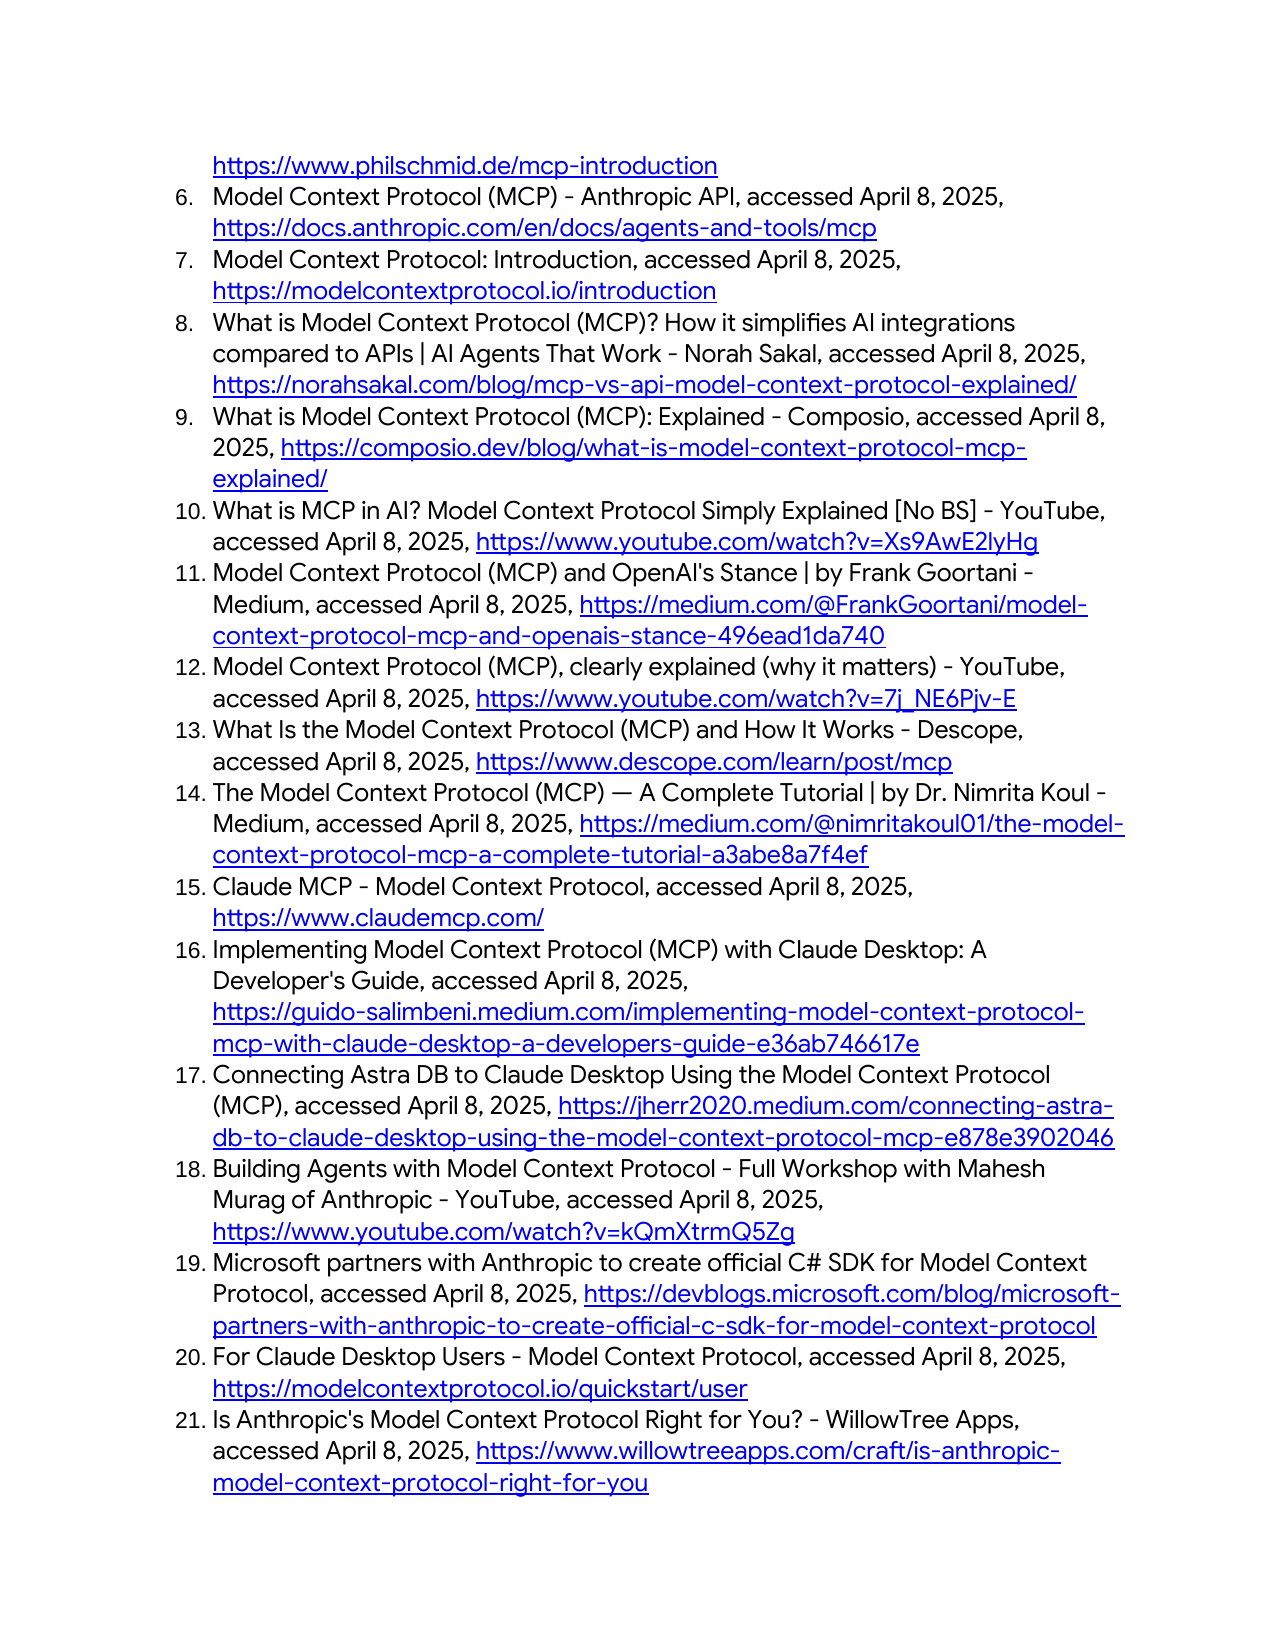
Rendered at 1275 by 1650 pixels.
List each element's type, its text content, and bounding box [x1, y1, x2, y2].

list What is Model Context Protocol (MCP)? How it simplifies AI integrations compared to APIs | AI Agents That Work - Norah Sakal, accessed April 8, 2025, https://norahsakal.com/blog/mcp-vs-api-model-context-protocol-explained/ [175, 307, 1125, 401]
list Is Anthropic's Model Context Protocol Right for You? - WillowTree Apps, accessed April 8, 2025, https://www.willowtreeapps.com/craft/is-anthropic-model-context-protocol-right-for-you [175, 1404, 1125, 1498]
list Model Context Protocol (MCP), clearly explained (why it matters) - YouTube, accessed April 8, 2025, https://www.youtube.com/watch?v=7j_NE6Pjv-E [175, 652, 1125, 714]
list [175, 150, 1125, 181]
list Building Agents with Model Context Protocol - Full Workshop with Mahesh Murag of Anthropic - YouTube, accessed April 8, 2025, https://www.youtube.com/watch?v=kQmXtrmQ5Zg [175, 1153, 1125, 1247]
list What is Model Context Protocol (MCP): Explained - Composio, accessed April 8, 2025, https://composio.dev/blog/what-is-model-context-protocol-mcp-explained/ [175, 401, 1125, 495]
list Claude MCP - Model Context Protocol, accessed April 8, 2025, https://www.claudemcp.com/ [175, 871, 1125, 934]
list Microsoft partners with Anthropic to create official C# SDK for Model Context Protocol, accessed April 8, 2025, https://devblogs.microsoft.com/blog/microsoft-partners-with-anthropic-to-create-official-c-sdk-for-model-context-protocol [175, 1247, 1125, 1341]
list Model Context Protocol: Introduction, accessed April 8, 2025, https://modelcontextprotocol.io/introduction [175, 244, 1125, 307]
list What is MCP in AI? Model Context Protocol Simply Explained [No BS] - YouTube, accessed April 8, 2025, https://www.youtube.com/watch?v=Xs9AwE2lyHg [175, 495, 1125, 558]
list The Model Context Protocol (MCP) — A Complete Tutorial | by Dr. Nimrita Koul - Medium, accessed April 8, 2025, https://medium.com/@nimritakoul01/the-model-context-protocol-mcp-a-complete-tutorial-a3abe8a7f4ef [175, 777, 1125, 871]
list What Is the Model Context Protocol (MCP) and How It Works - Descope, accessed April 8, 2025, https://www.descope.com/learn/post/mcp [175, 714, 1125, 777]
list Connecting Astra DB to Claude Desktop Using the Model Context Protocol (MCP), accessed April 8, 2025, https://jherr2020.medium.com/connecting-astra-db-to-claude-desktop-using-the-model-context-protocol-mcp-e878e3902046 [175, 1059, 1125, 1153]
list Implementing Model Context Protocol (MCP) with Claude Desktop: A Developer's Guide, accessed April 8, 2025, https://guido-salimbeni.medium.com/implementing-model-context-protocol-mcp-with-claude-desktop-a-developers-guide-e36ab746617e [175, 934, 1125, 1059]
list Model Context Protocol (MCP) - Anthropic API, accessed April 8, 2025, https://docs.anthropic.com/en/docs/agents-and-tools/mcp [175, 181, 1125, 244]
list Model Context Protocol (MCP) and OpenAI's Stance | by Frank Goortani - Medium, accessed April 8, 2025, https://medium.com/@FrankGoortani/model-context-protocol-mcp-and-openais-stance-496ead1da740 [175, 558, 1125, 652]
list For Claude Desktop Users - Model Context Protocol, accessed April 8, 2025, https://modelcontextprotocol.io/quickstart/user [175, 1341, 1125, 1404]
